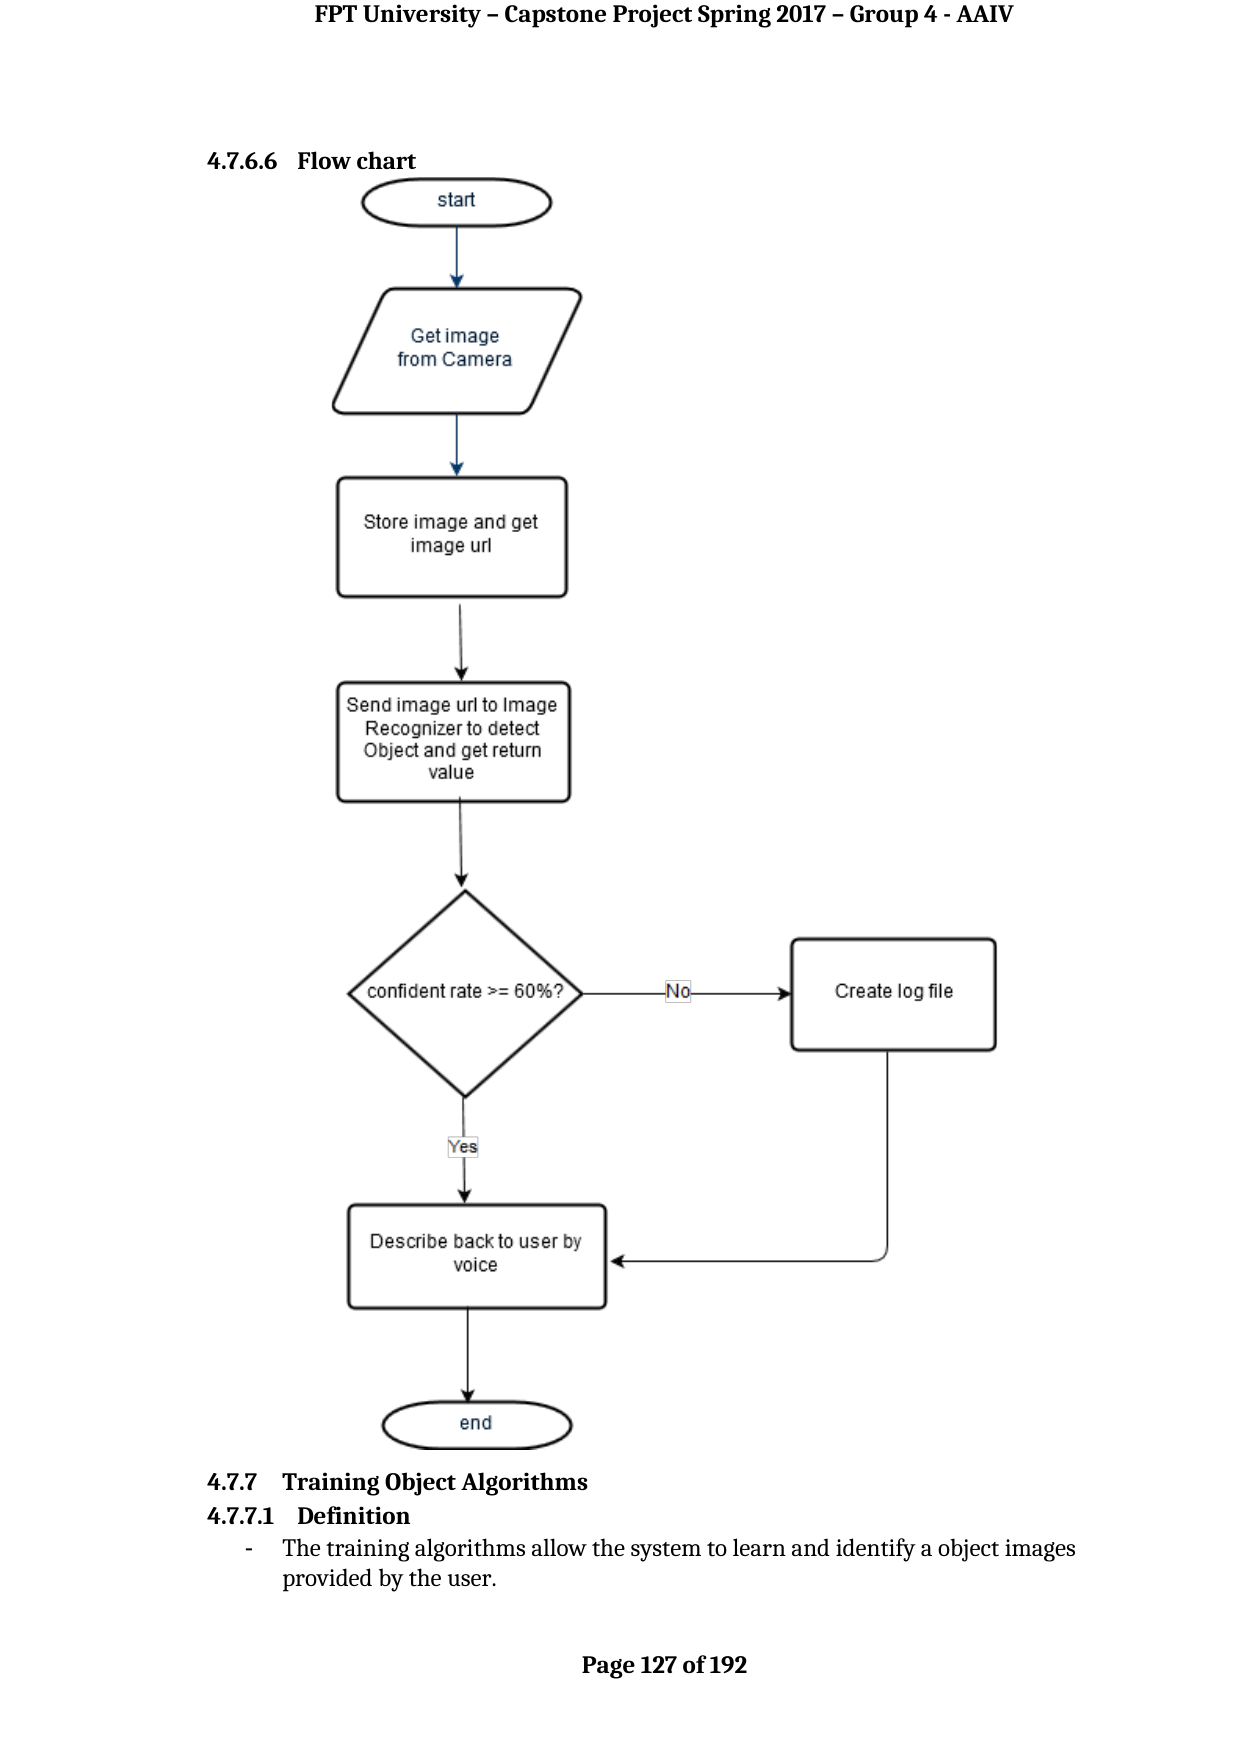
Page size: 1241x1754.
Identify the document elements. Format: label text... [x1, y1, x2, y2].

list The training algorithms allow the system to learn and identify a object images provided by the user. [244, 1533, 1122, 1593]
subtitle Definition [207, 1502, 1122, 1531]
subtitle Flow chart [207, 147, 1122, 176]
subtitle Training Object Algorithms [207, 1468, 1122, 1496]
